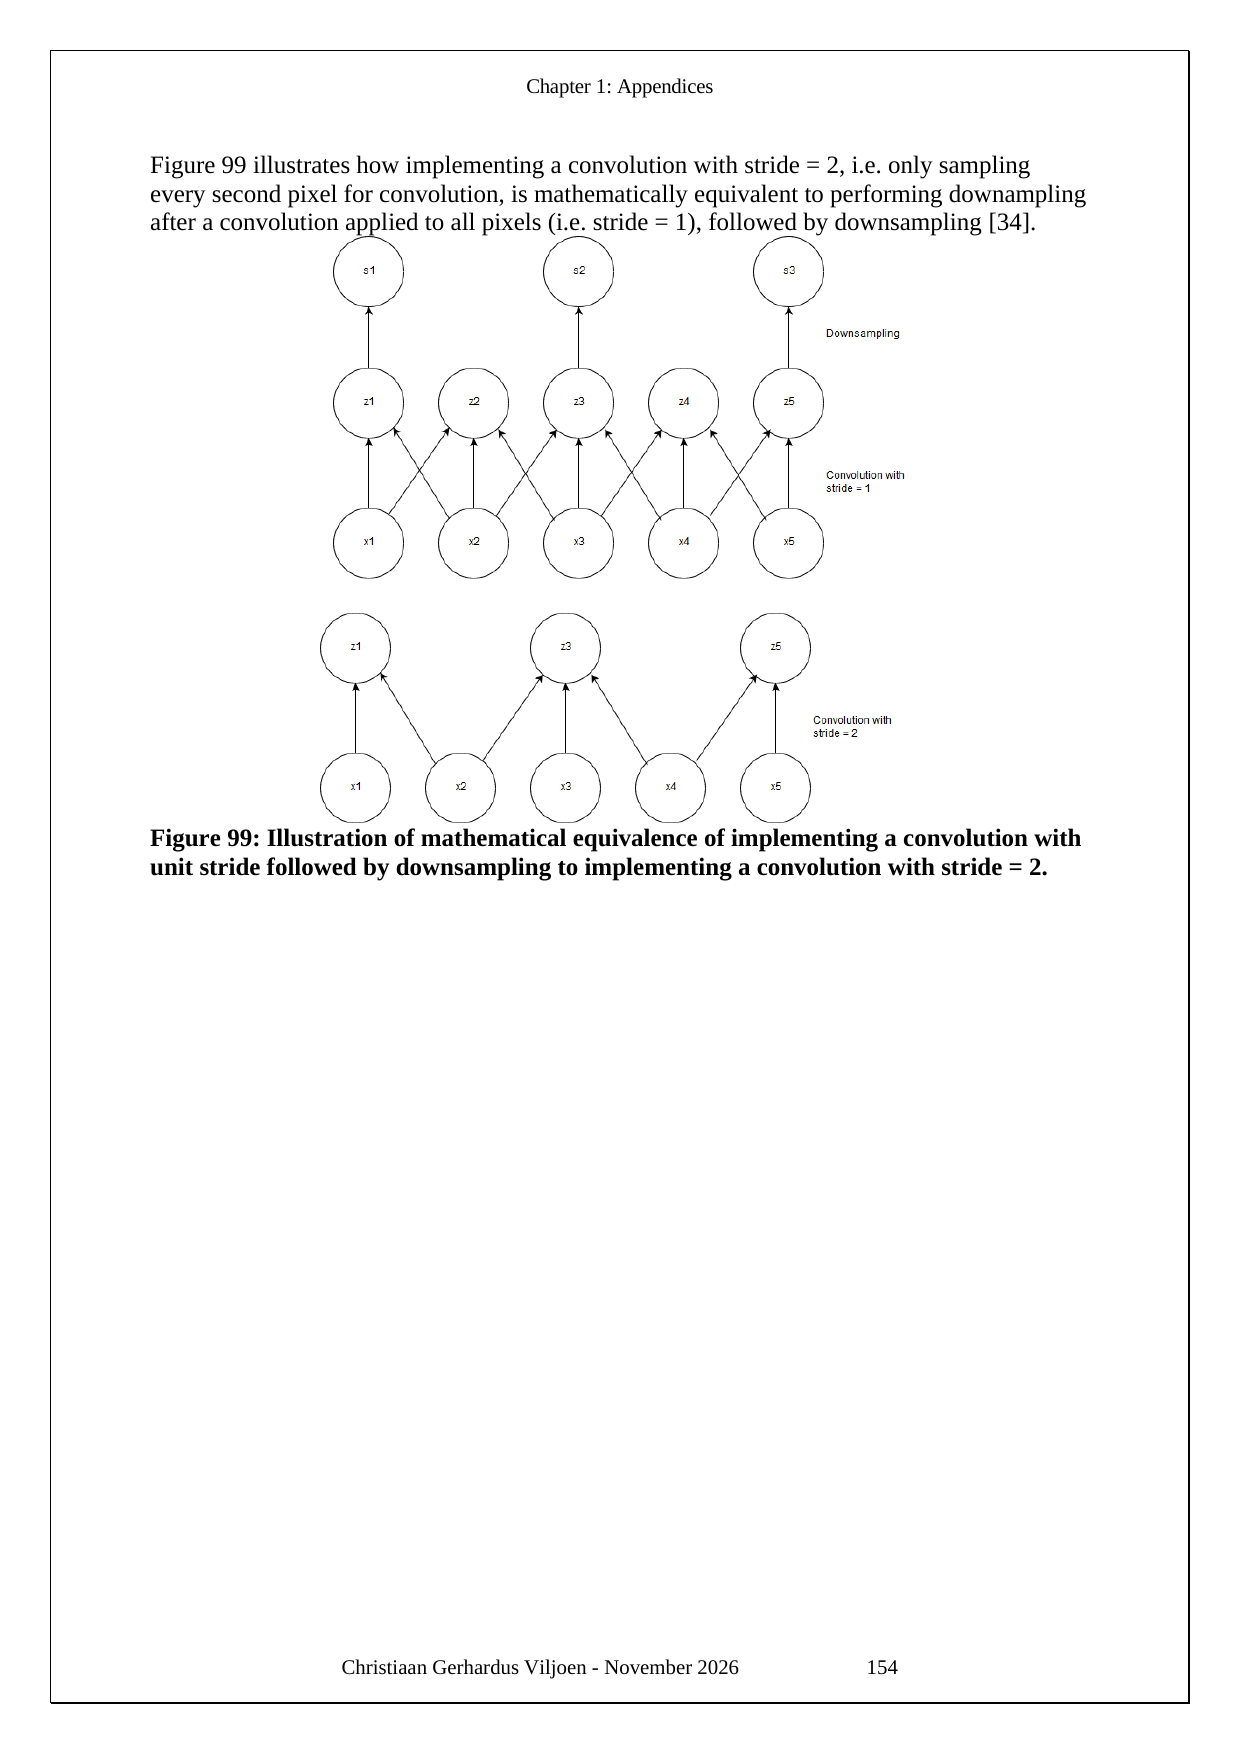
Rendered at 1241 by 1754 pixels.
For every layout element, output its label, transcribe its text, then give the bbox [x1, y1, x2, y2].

picture [319, 236, 920, 823]
text Figure 22 illustrates how implementing a convolution with stride = 2, i.e. only sampling every second pixel for convolution, is mathematically equivalent to performing downampling after a convolution applied to all pixels (i.e. stride = 1), followed by downsampling . [150, 150, 1089, 236]
